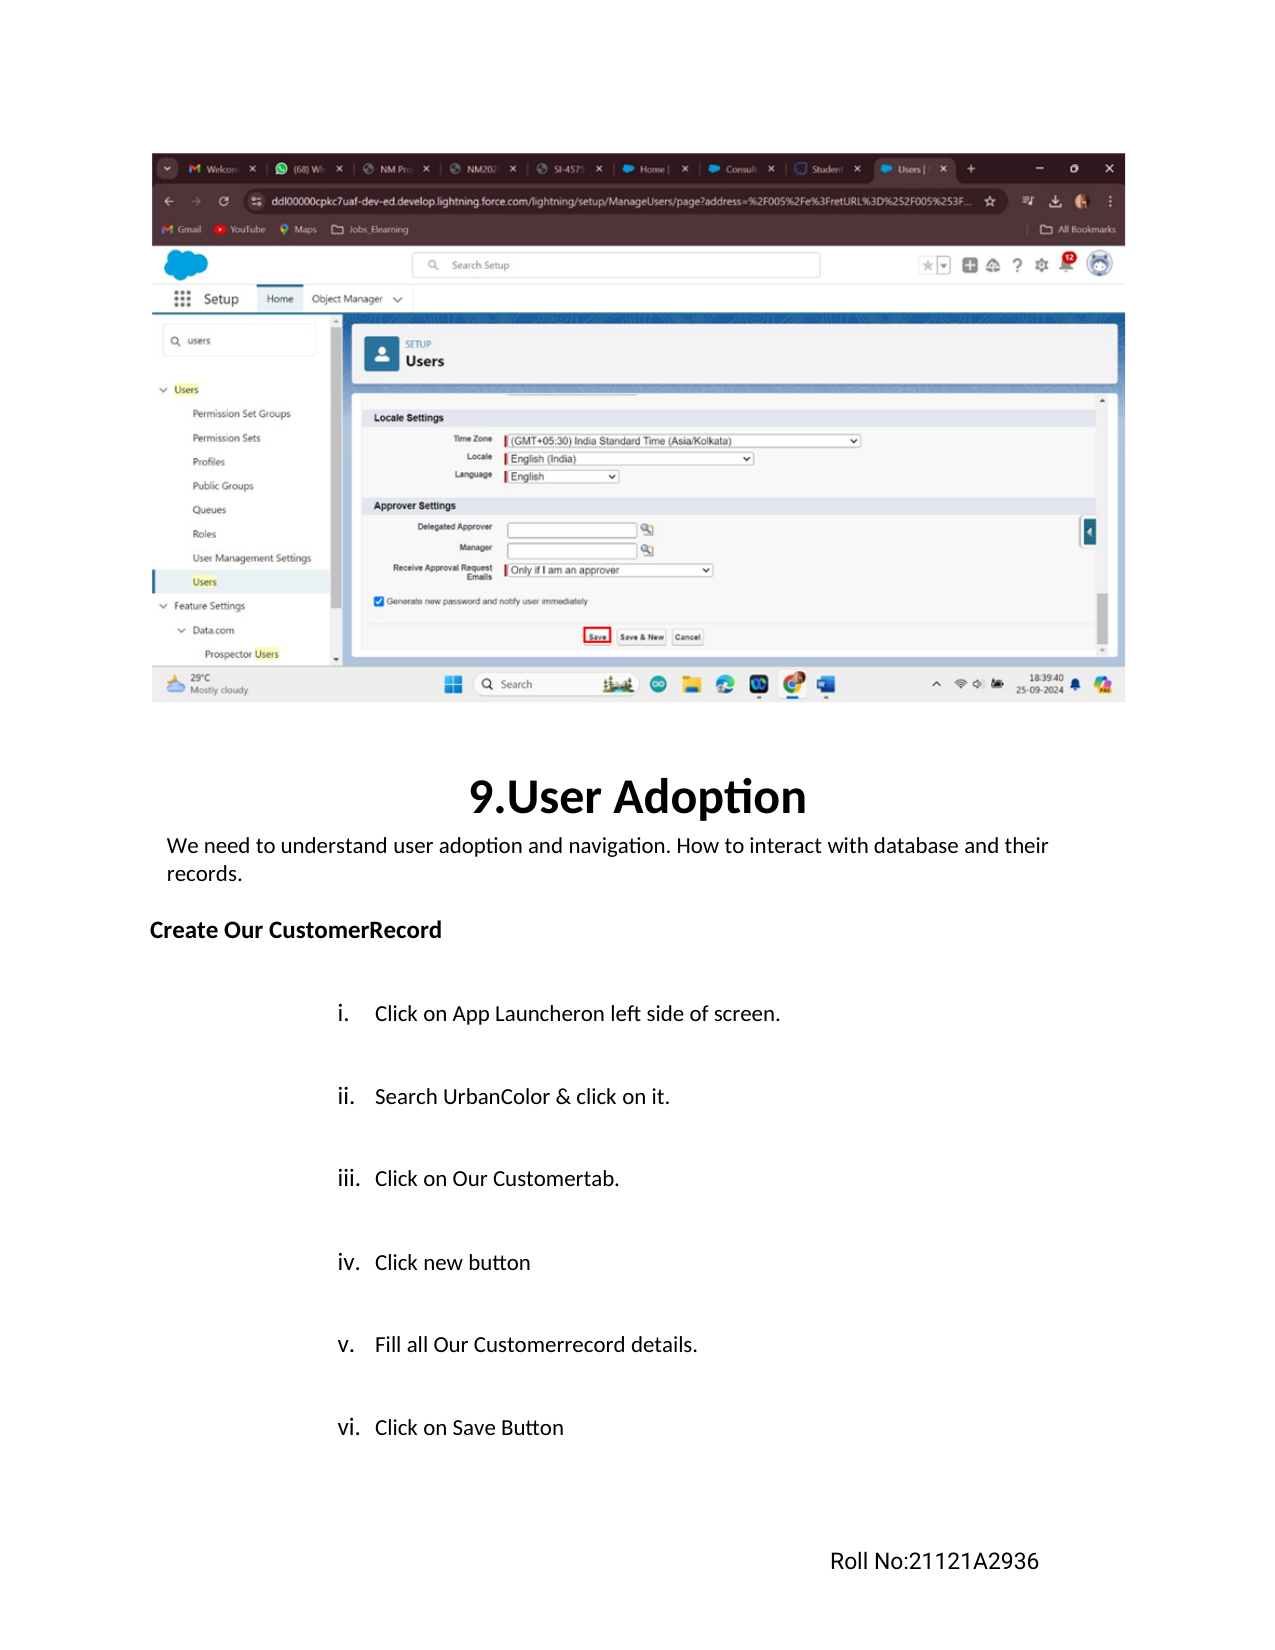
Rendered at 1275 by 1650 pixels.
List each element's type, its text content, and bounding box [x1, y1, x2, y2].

list Search UrbanColor & click on it. [337, 1080, 1125, 1110]
picture [150, 150, 1125, 711]
list Click on Save Button [337, 1411, 1125, 1441]
list Fill all Our Customerrecord details. [337, 1328, 1125, 1359]
text Create Our CustomerRecord [150, 914, 1125, 945]
text We need to understand user adoption and navigation. How to interact with database and their records. [167, 831, 1062, 887]
list Click on Our Customertab. [337, 1162, 1125, 1193]
list Click new button [337, 1246, 1125, 1276]
list Click on App Launcheron left side of screen. [337, 997, 1125, 1028]
text 9.User Adoption [150, 764, 1125, 826]
